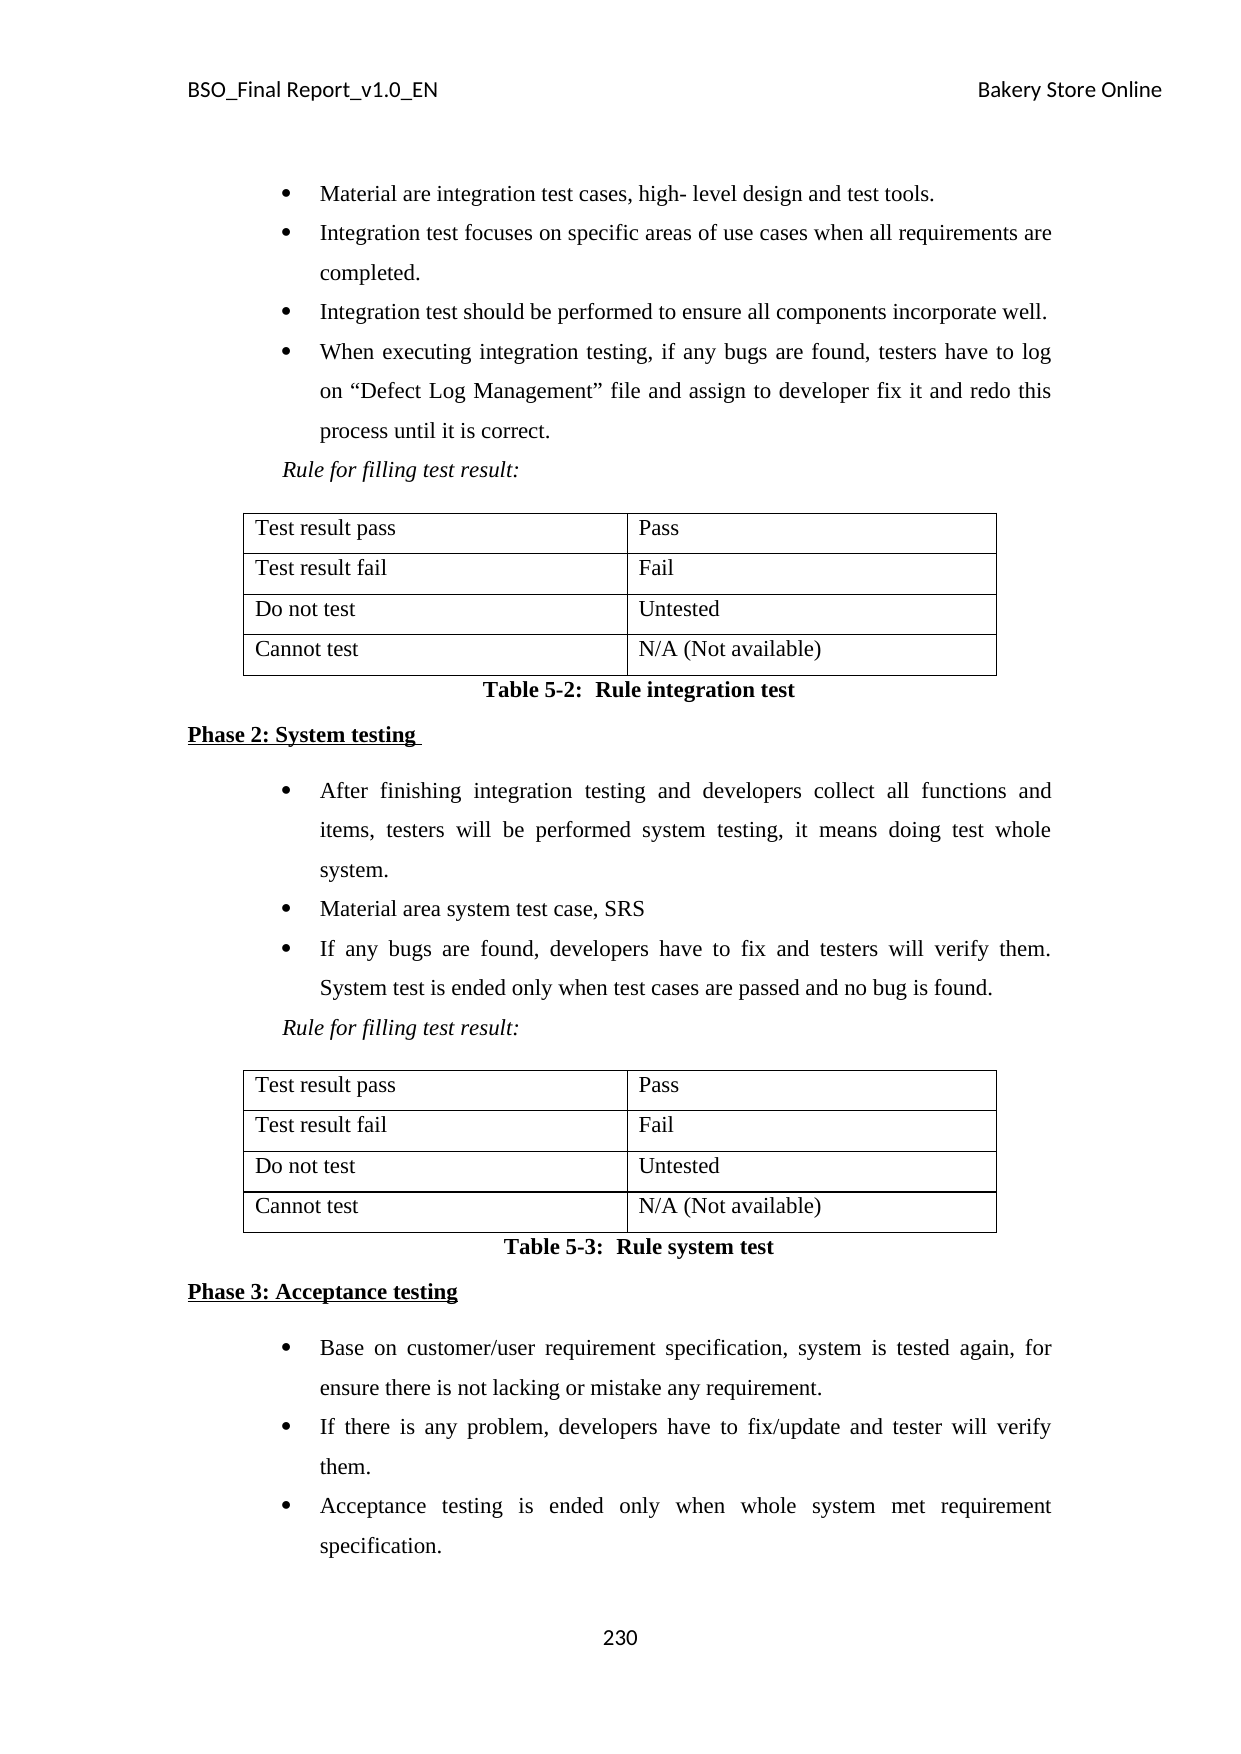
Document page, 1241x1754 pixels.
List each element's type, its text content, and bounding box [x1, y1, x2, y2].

text Phase 3: Acceptance testing [187, 1278, 1053, 1304]
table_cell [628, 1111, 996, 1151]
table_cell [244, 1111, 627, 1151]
list Acceptance testing is ended only when whole system met requirement specification. [282, 1492, 1053, 1558]
text Rule system test [225, 1233, 1053, 1259]
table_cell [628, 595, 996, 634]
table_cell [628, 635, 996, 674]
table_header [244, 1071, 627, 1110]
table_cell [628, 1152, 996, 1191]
text Rule integration test [225, 676, 1053, 702]
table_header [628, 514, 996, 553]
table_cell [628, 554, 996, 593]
list Integration test should be performed to ensure all components incorporate well. [282, 298, 1053, 325]
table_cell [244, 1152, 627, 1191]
text Rule for filling test result: [282, 456, 1053, 483]
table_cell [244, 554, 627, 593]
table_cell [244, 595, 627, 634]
list Base on customer/user requirement specification, system is tested again, for ensure there is not lacking or mistake any requirement. [282, 1334, 1053, 1400]
text Rule for filling test result: [282, 1014, 1053, 1040]
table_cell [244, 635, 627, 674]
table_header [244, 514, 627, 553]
list After finishing integration testing and developers collect all functions and items, testers will be performed system testing, it means doing test whole system. [282, 777, 1053, 882]
text Phase 2: System testing [187, 721, 1053, 747]
list If any bugs are found, developers have to fix and testers will verify them. System test is ended only when test cases are passed and no bug is found. [282, 935, 1053, 1001]
list When executing integration testing, if any bugs are found, testers have to log on “Defect Log Management” file and assign to developer fix it and redo this process until it is correct. [282, 338, 1053, 443]
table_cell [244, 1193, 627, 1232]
list Material area system test case, SRS [282, 895, 1053, 922]
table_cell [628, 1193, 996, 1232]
list Material are integration test cases, high- level design and test tools. [282, 180, 1053, 206]
list Integration test focuses on specific areas of use cases when all requirements are completed. [282, 219, 1053, 285]
list If there is any problem, developers have to fix/update and tester will verify them. [282, 1413, 1053, 1479]
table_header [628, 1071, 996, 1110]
